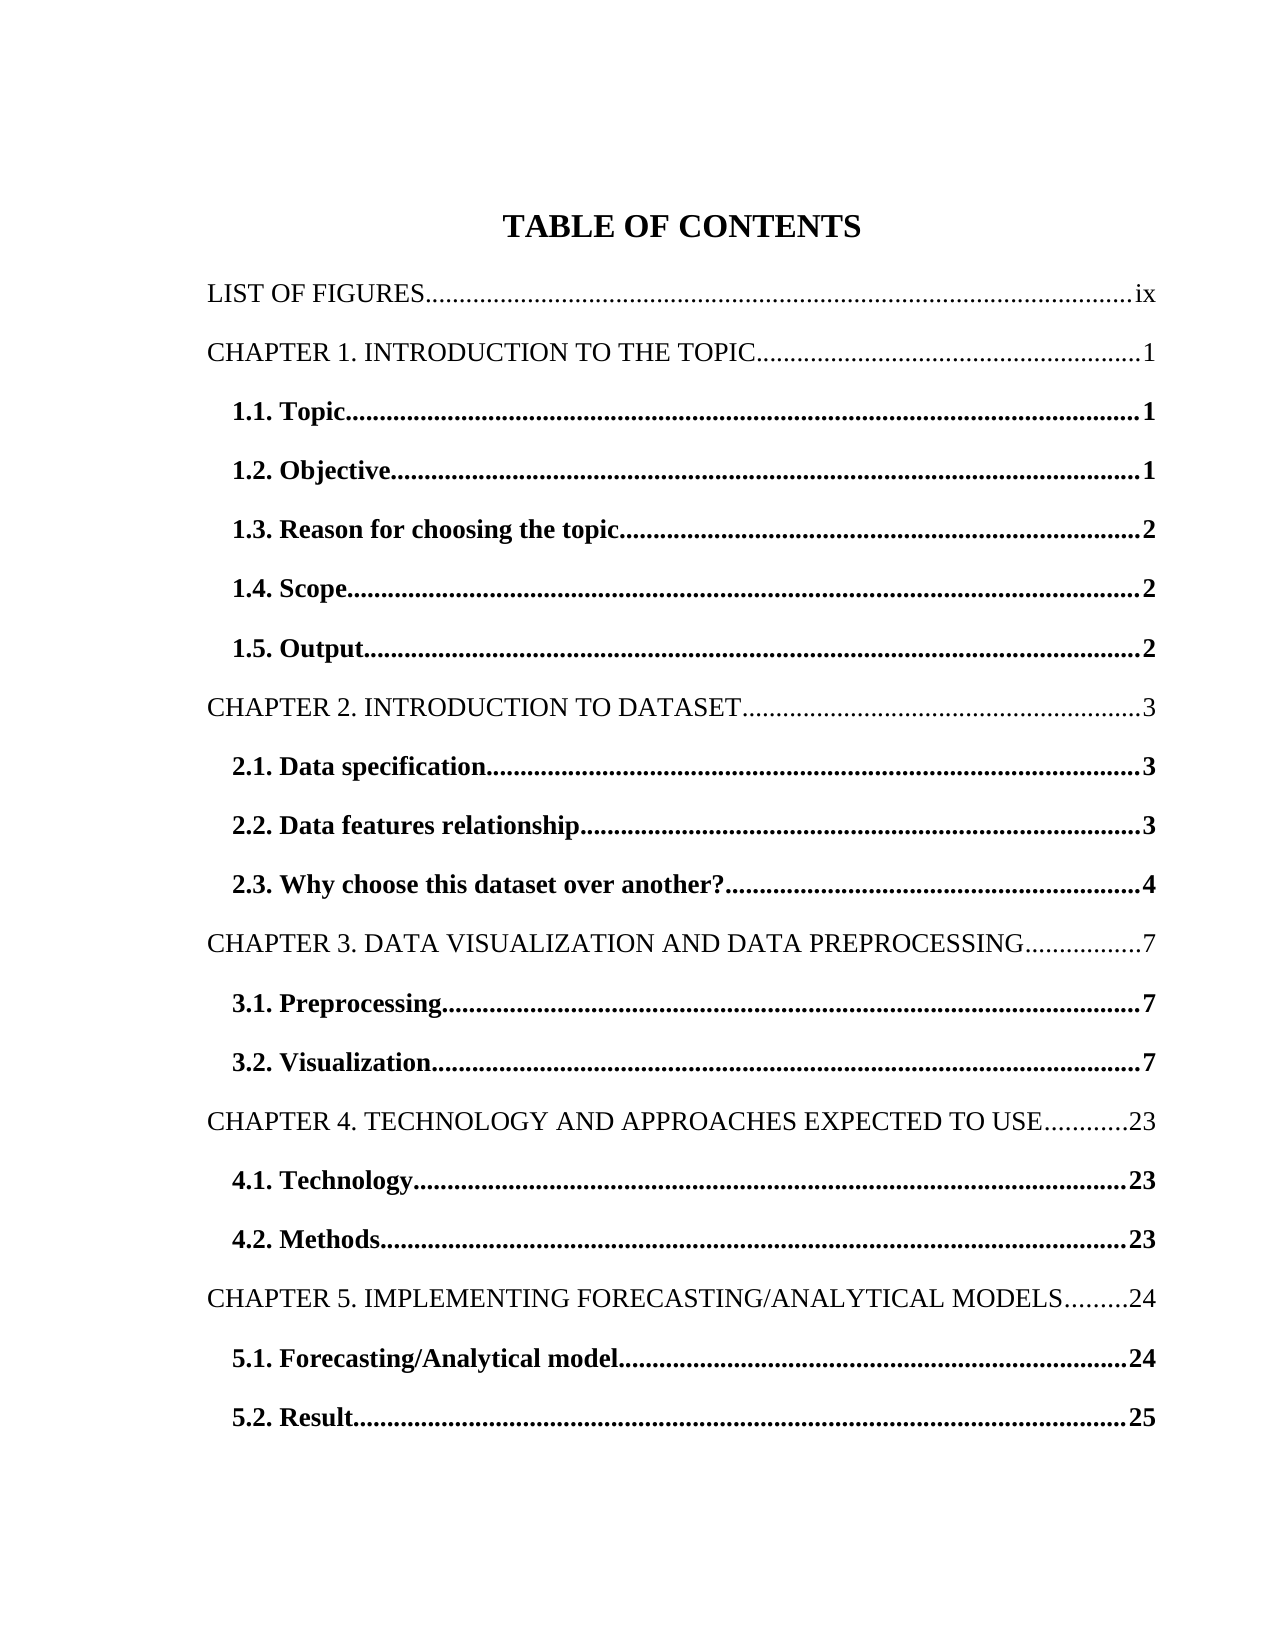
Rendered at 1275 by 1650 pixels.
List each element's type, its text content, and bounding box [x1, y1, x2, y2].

text 1.5. Output 2 [232, 632, 1157, 663]
text 4.2. Methods 23 [232, 1223, 1157, 1254]
text CHAPTER 3. DATA VISUALIZATION AND DATA PREPROCESSING 7 [207, 928, 1157, 959]
text 2.3. Why choose this dataset over another? 4 [232, 868, 1157, 899]
text 1.3. Reason for choosing the topic 2 [232, 513, 1157, 544]
text CHAPTER 4. TECHNOLOGY AND APPROACHES EXPECTED TO USE 23 [207, 1105, 1157, 1136]
text 4.1. Technology 23 [232, 1164, 1157, 1195]
text 2.2. Data features relationship 3 [232, 809, 1157, 840]
text CHAPTER 2. INTRODUCTION TO DATASET 3 [207, 691, 1157, 722]
text 5.1. Forecasting/Analytical model 24 [232, 1342, 1157, 1373]
text 1.4. Scope 2 [232, 573, 1157, 604]
text 3.2. Visualization 7 [232, 1046, 1157, 1077]
text CHAPTER 5. IMPLEMENTING FORECASTING/ANALYTICAL MODELS 24 [207, 1283, 1157, 1314]
text 1.2. Objective 1 [232, 454, 1157, 485]
text TABLE OF CONTENTS [207, 207, 1157, 245]
text 3.1. Preprocessing 7 [232, 987, 1157, 1018]
text 2.1. Data specification 3 [232, 750, 1157, 781]
text 1.1. Topic 1 [232, 395, 1157, 426]
text LIST OF FIGURES ix [207, 277, 1157, 308]
text 5.2. Result 25 [232, 1401, 1157, 1432]
text CHAPTER 1. INTRODUCTION TO THE TOPIC 1 [207, 336, 1157, 367]
